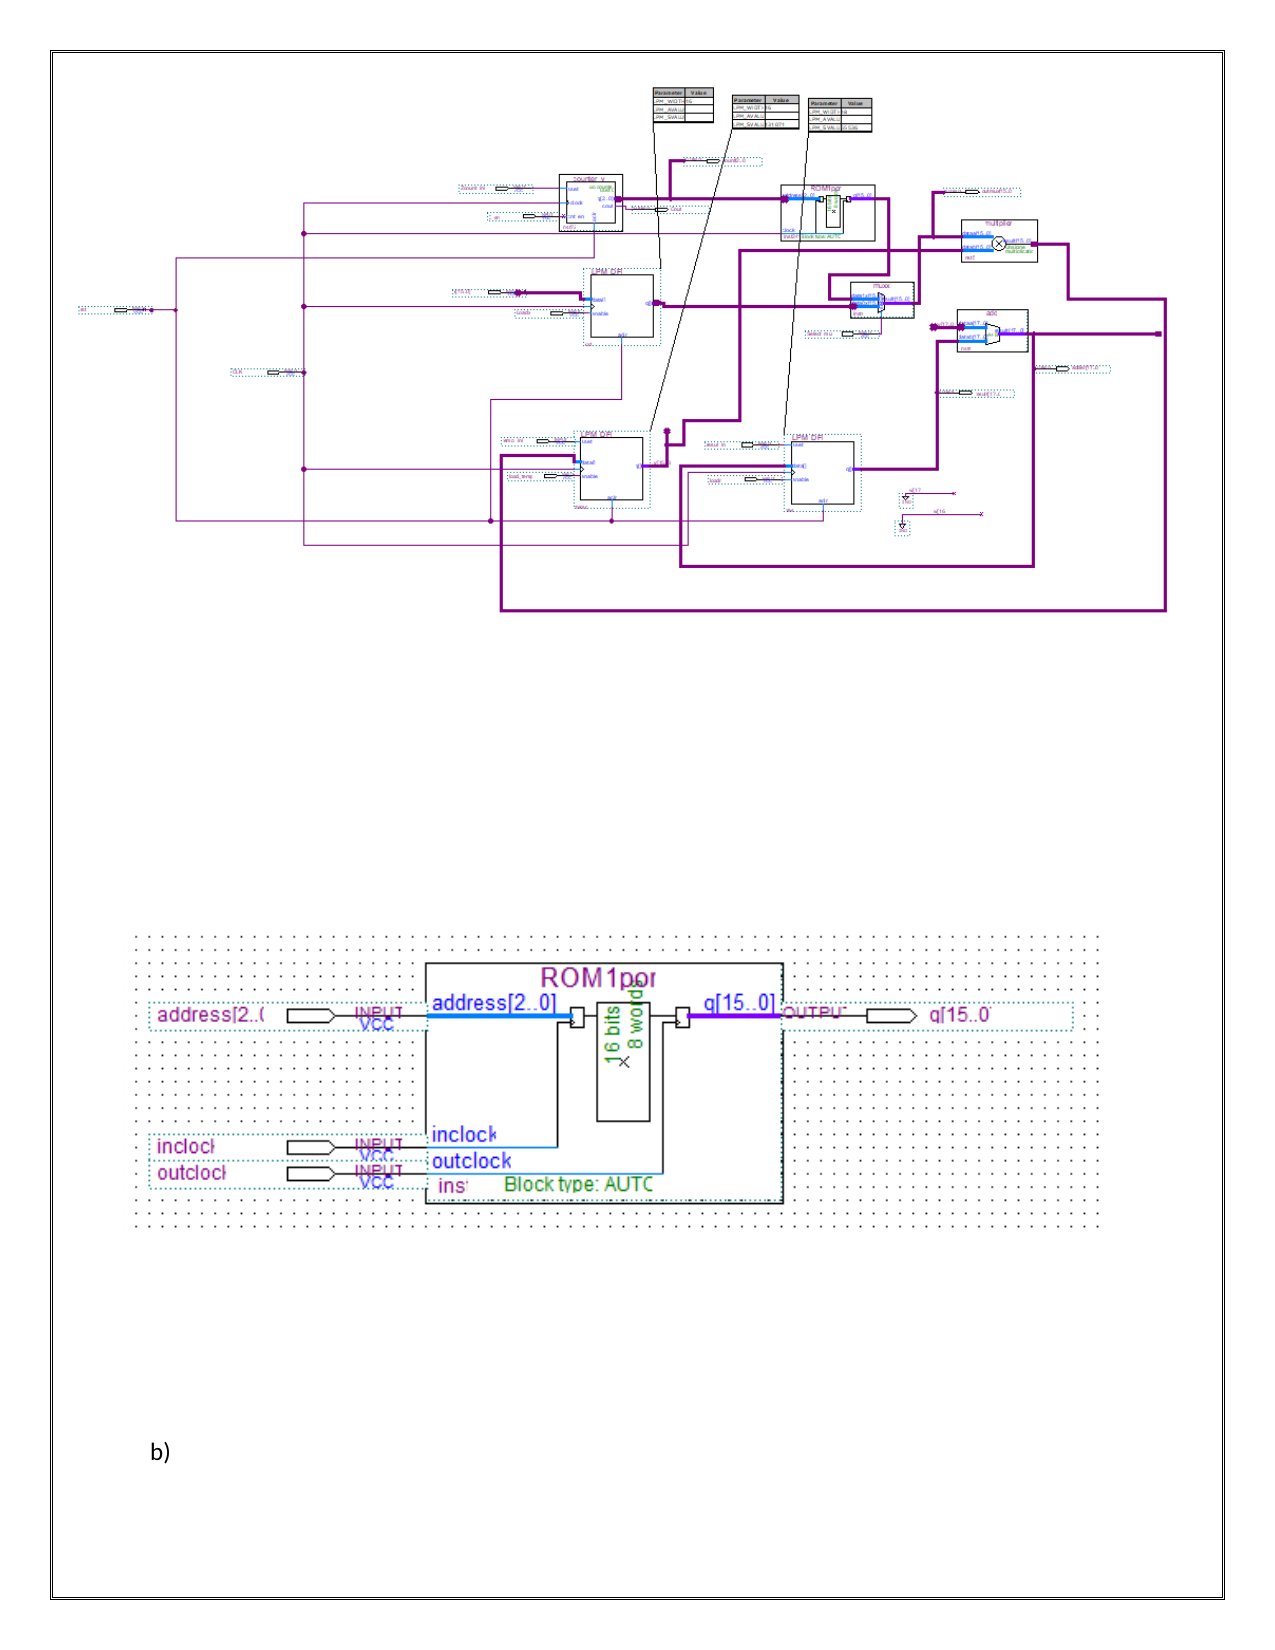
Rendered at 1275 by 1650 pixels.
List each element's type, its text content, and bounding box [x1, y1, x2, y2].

picture [124, 929, 1106, 1229]
text b) [150, 1436, 1125, 1467]
picture [58, 65, 1196, 633]
